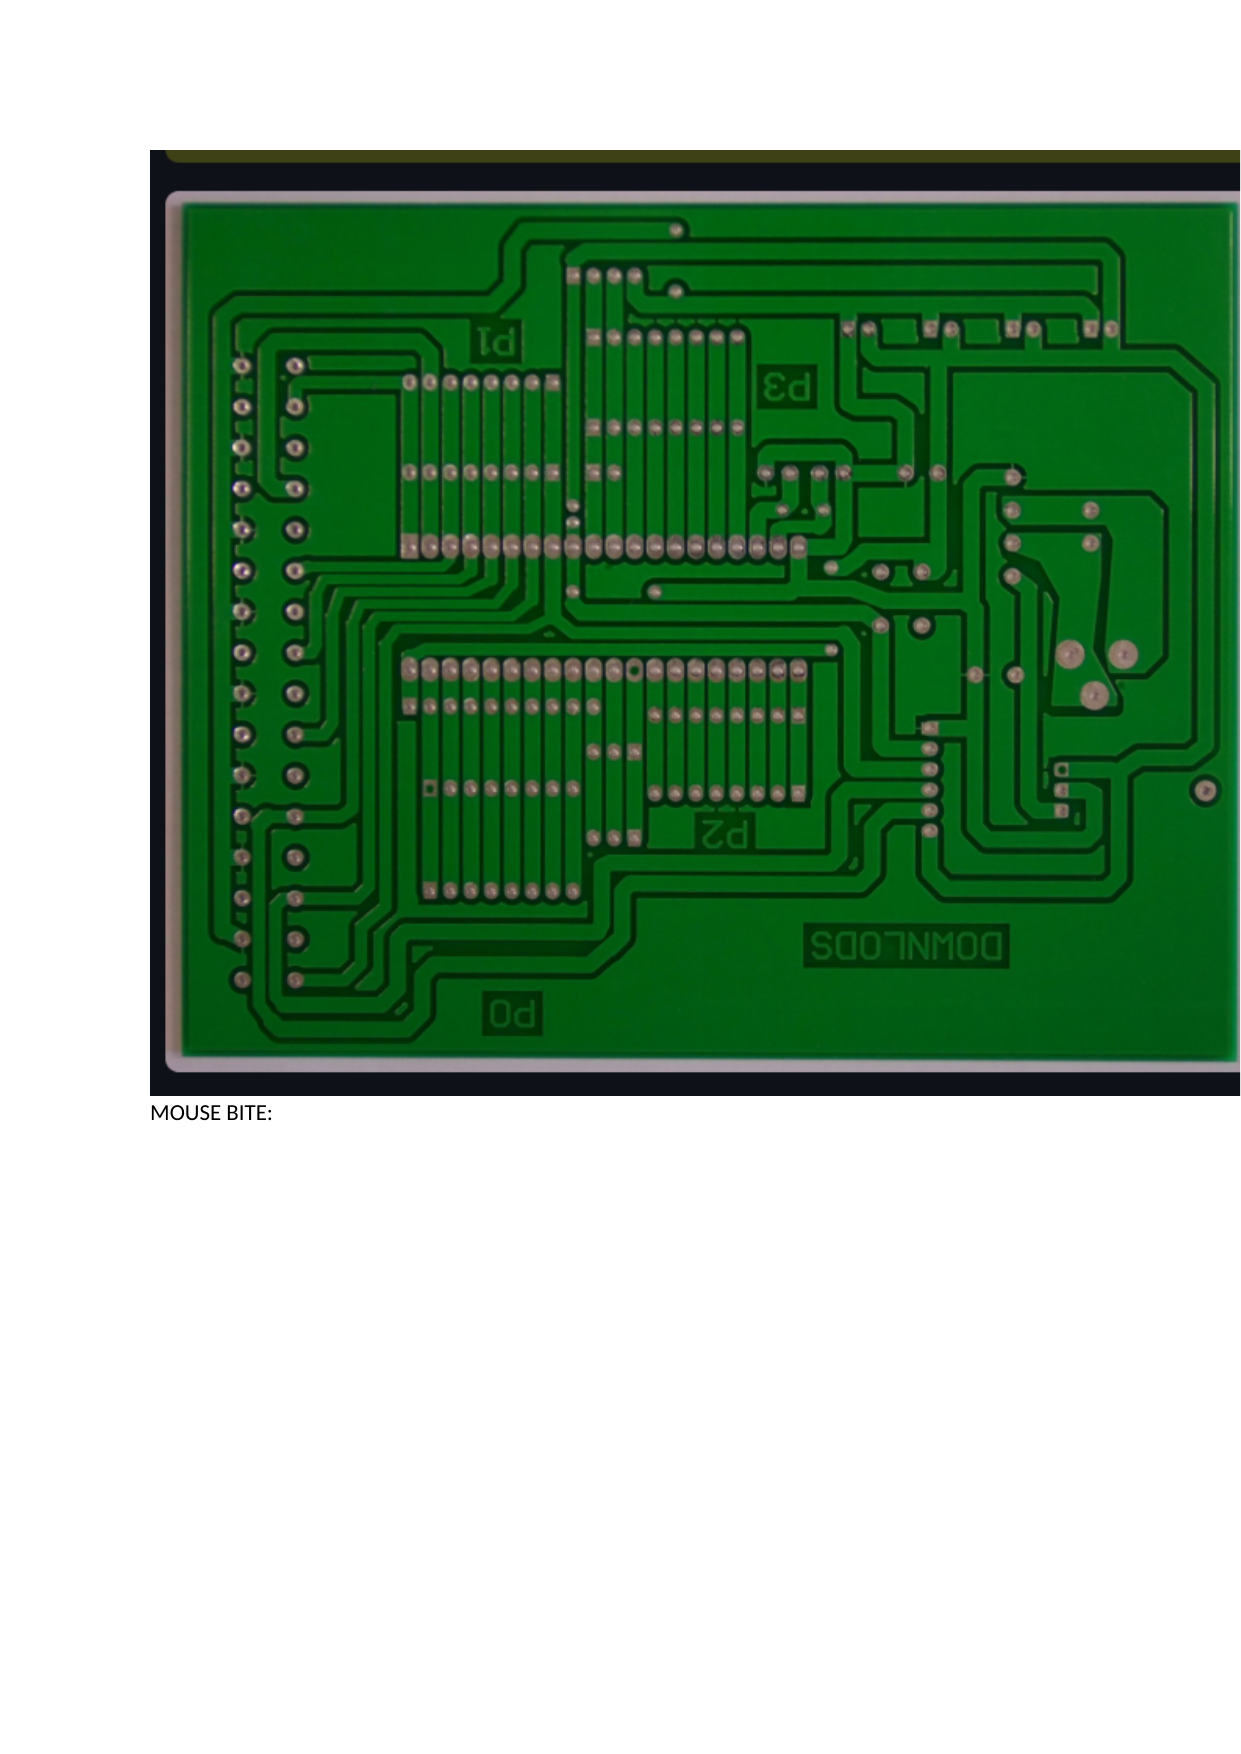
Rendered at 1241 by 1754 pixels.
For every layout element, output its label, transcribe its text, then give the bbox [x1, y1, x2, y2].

picture [150, 150, 1241, 1096]
text MOUSE BITE: [150, 1096, 1090, 1126]
